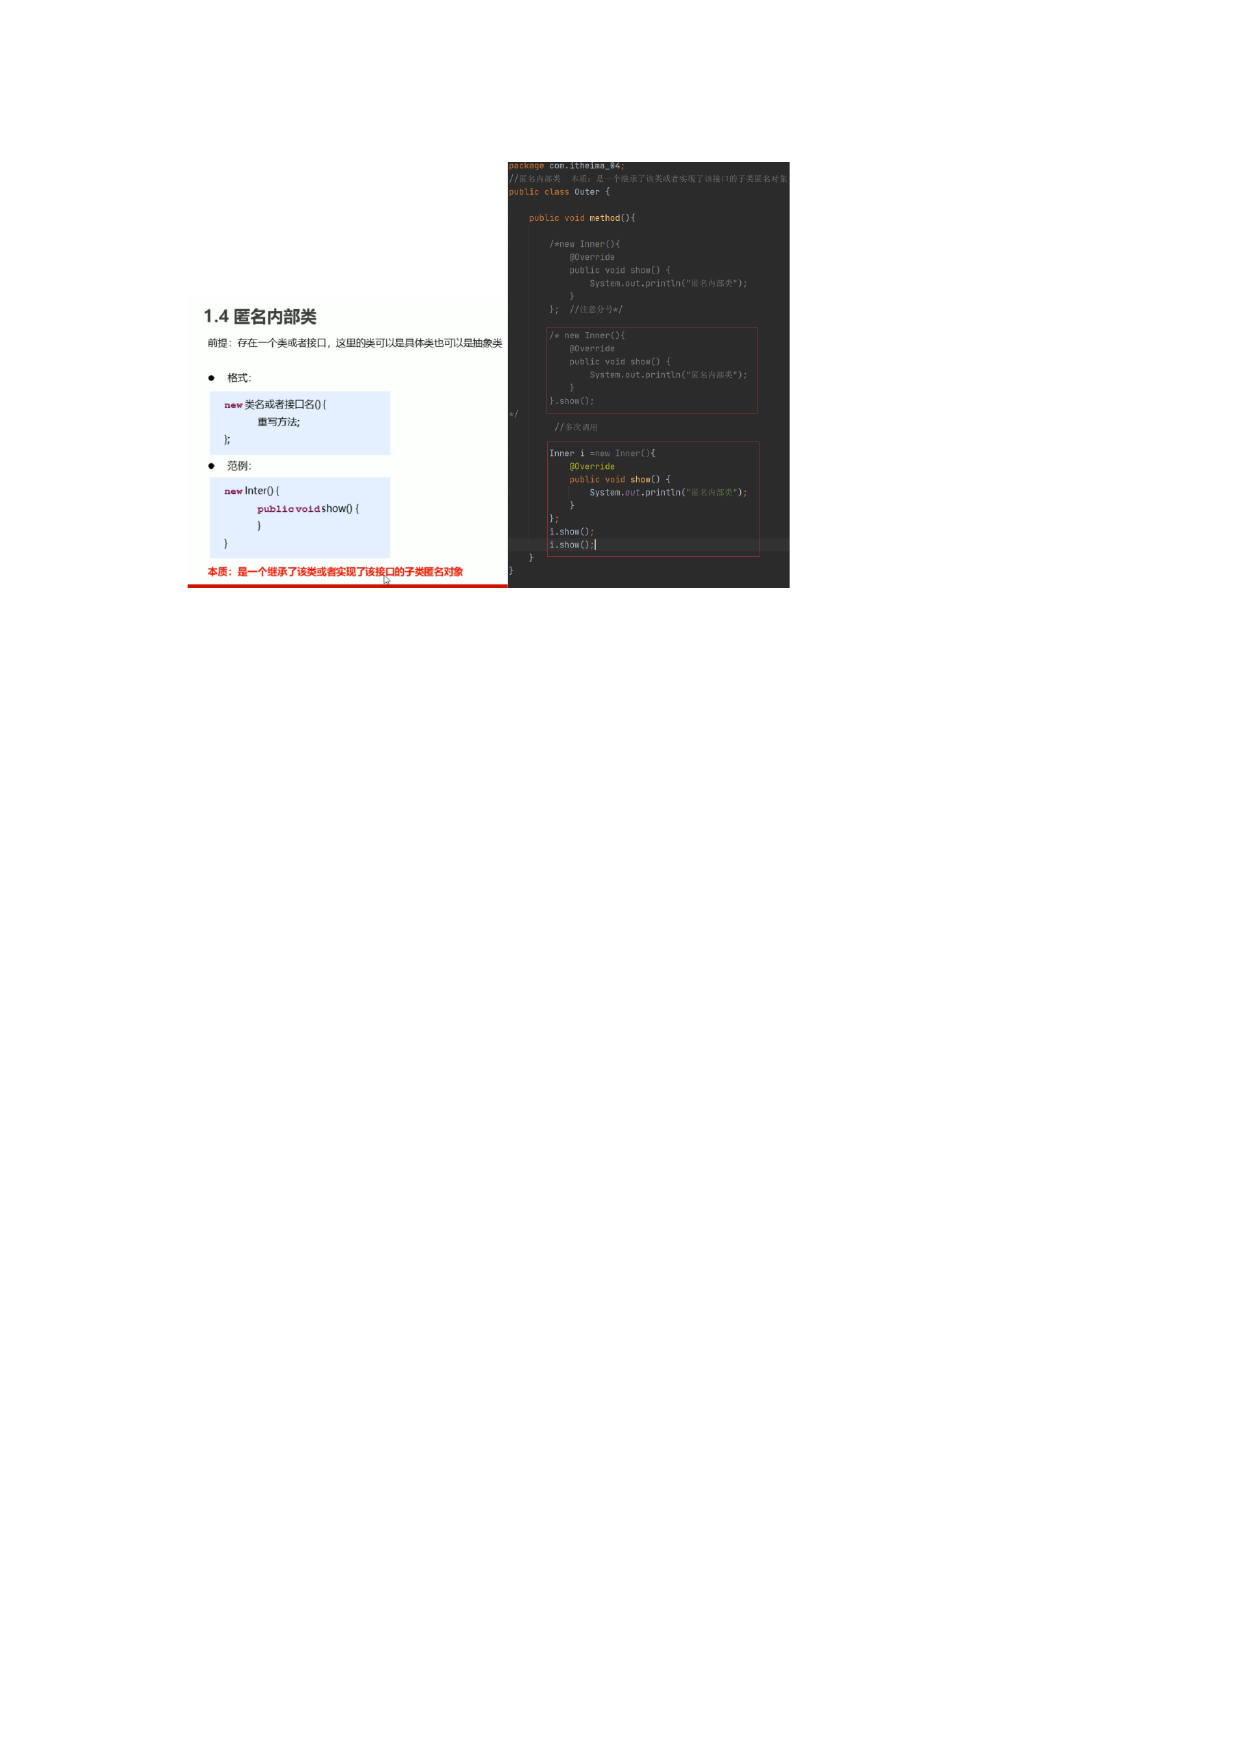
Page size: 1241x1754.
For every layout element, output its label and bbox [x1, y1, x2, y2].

picture [187, 162, 790, 588]
